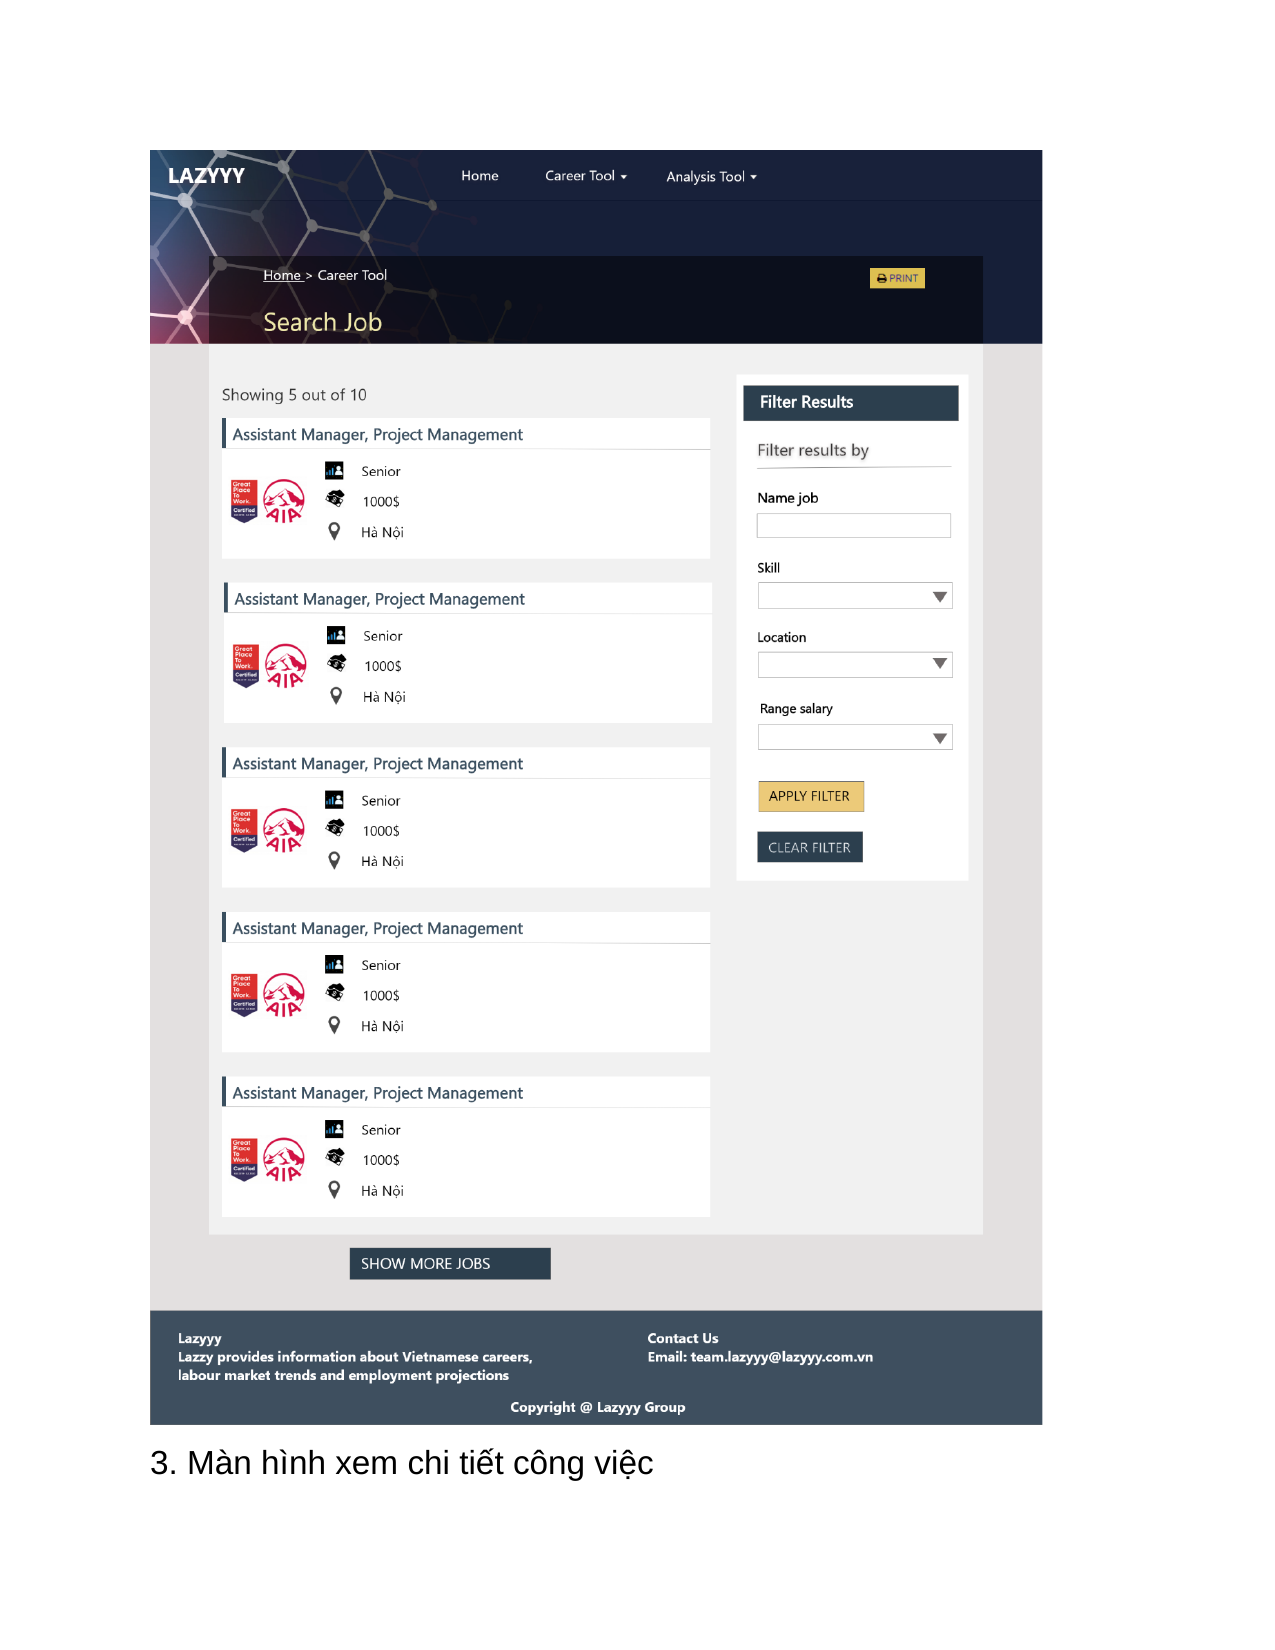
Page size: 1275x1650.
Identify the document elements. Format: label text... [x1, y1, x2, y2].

picture [150, 150, 1043, 1425]
text 3. Màn hình xem chi tiết công việc [150, 1443, 1125, 1482]
